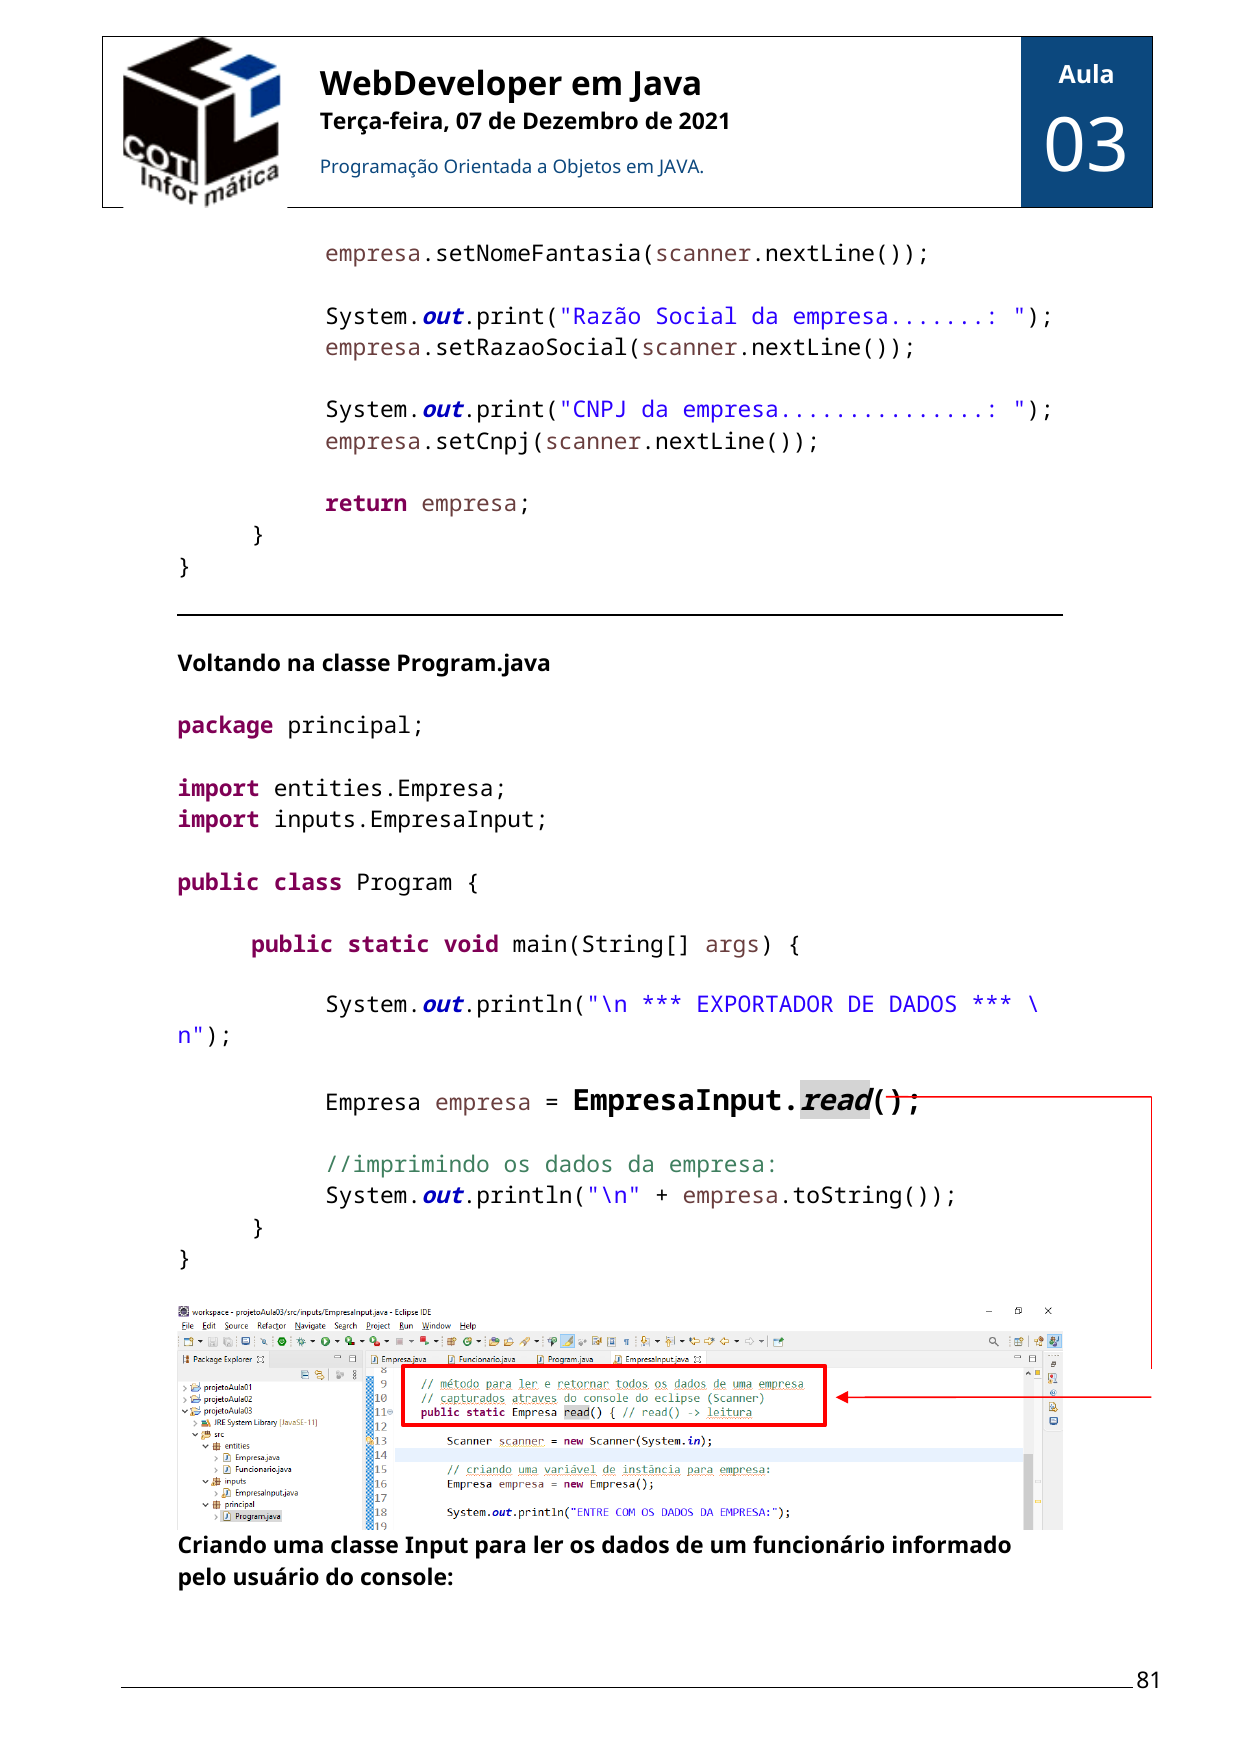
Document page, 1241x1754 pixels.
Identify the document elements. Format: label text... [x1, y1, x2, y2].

text import inputs.EmpresaInput; [177, 803, 1063, 834]
text } [177, 549, 1063, 581]
text public static void main(String[] args) { [177, 928, 1063, 959]
text //imprimindo os dados da empresa: [177, 1148, 1063, 1179]
text System.out.print("Razão Social da empresa.......: "); [177, 299, 1063, 331]
text package principal; [177, 709, 1063, 741]
text Criando uma classe Input para ler os dados de um funcionário informado pelo usuário do console: [177, 1530, 1063, 1592]
picture [177, 1304, 1063, 1530]
text } [177, 1242, 1063, 1273]
text public class Program { [177, 866, 1063, 897]
text Empresa empresa = EmpresaInput.read(); [177, 1079, 1063, 1119]
text } [177, 518, 1063, 549]
text empresa.setNomeFantasia(scanner.nextLine()); [177, 237, 1063, 268]
text import entities.Empresa; [177, 772, 1063, 803]
text } [177, 1210, 1063, 1242]
text System.out.println("\n" + empresa.toString()); [177, 1179, 1063, 1210]
text empresa.setCnpj(scanner.nextLine()); [177, 424, 1063, 456]
text System.out.println("\n *** EXPORTADOR DE DADOS *** \n"); [177, 988, 1063, 1051]
text empresa.setRazaoSocial(scanner.nextLine()); [177, 331, 1063, 362]
text Voltando na classe Program.java [177, 647, 1063, 678]
text return empresa; [177, 487, 1063, 518]
text System.out.print("CNPJ da empresa...............: "); [177, 393, 1063, 424]
